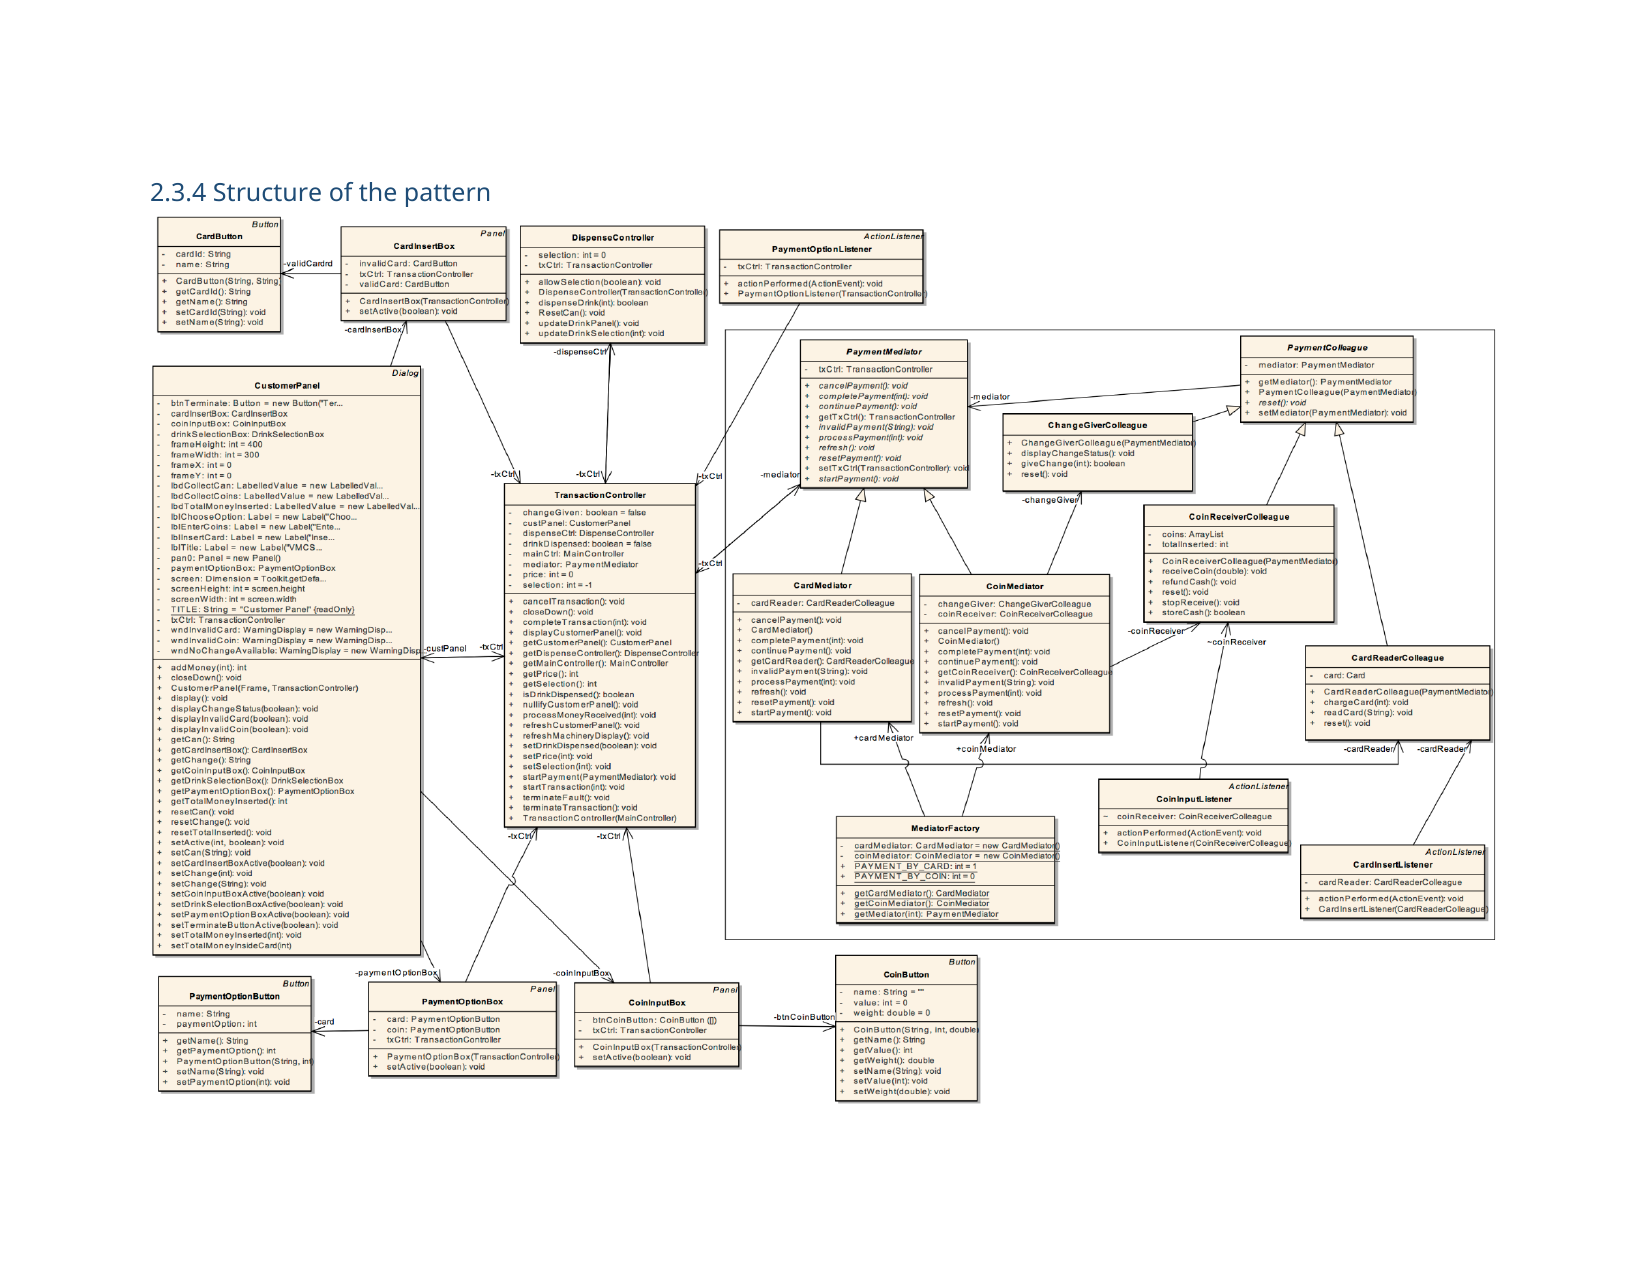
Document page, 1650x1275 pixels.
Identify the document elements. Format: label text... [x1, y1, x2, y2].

subtitle 2.3.4 Structure of the pattern [150, 175, 1500, 209]
picture [150, 211, 1500, 1113]
